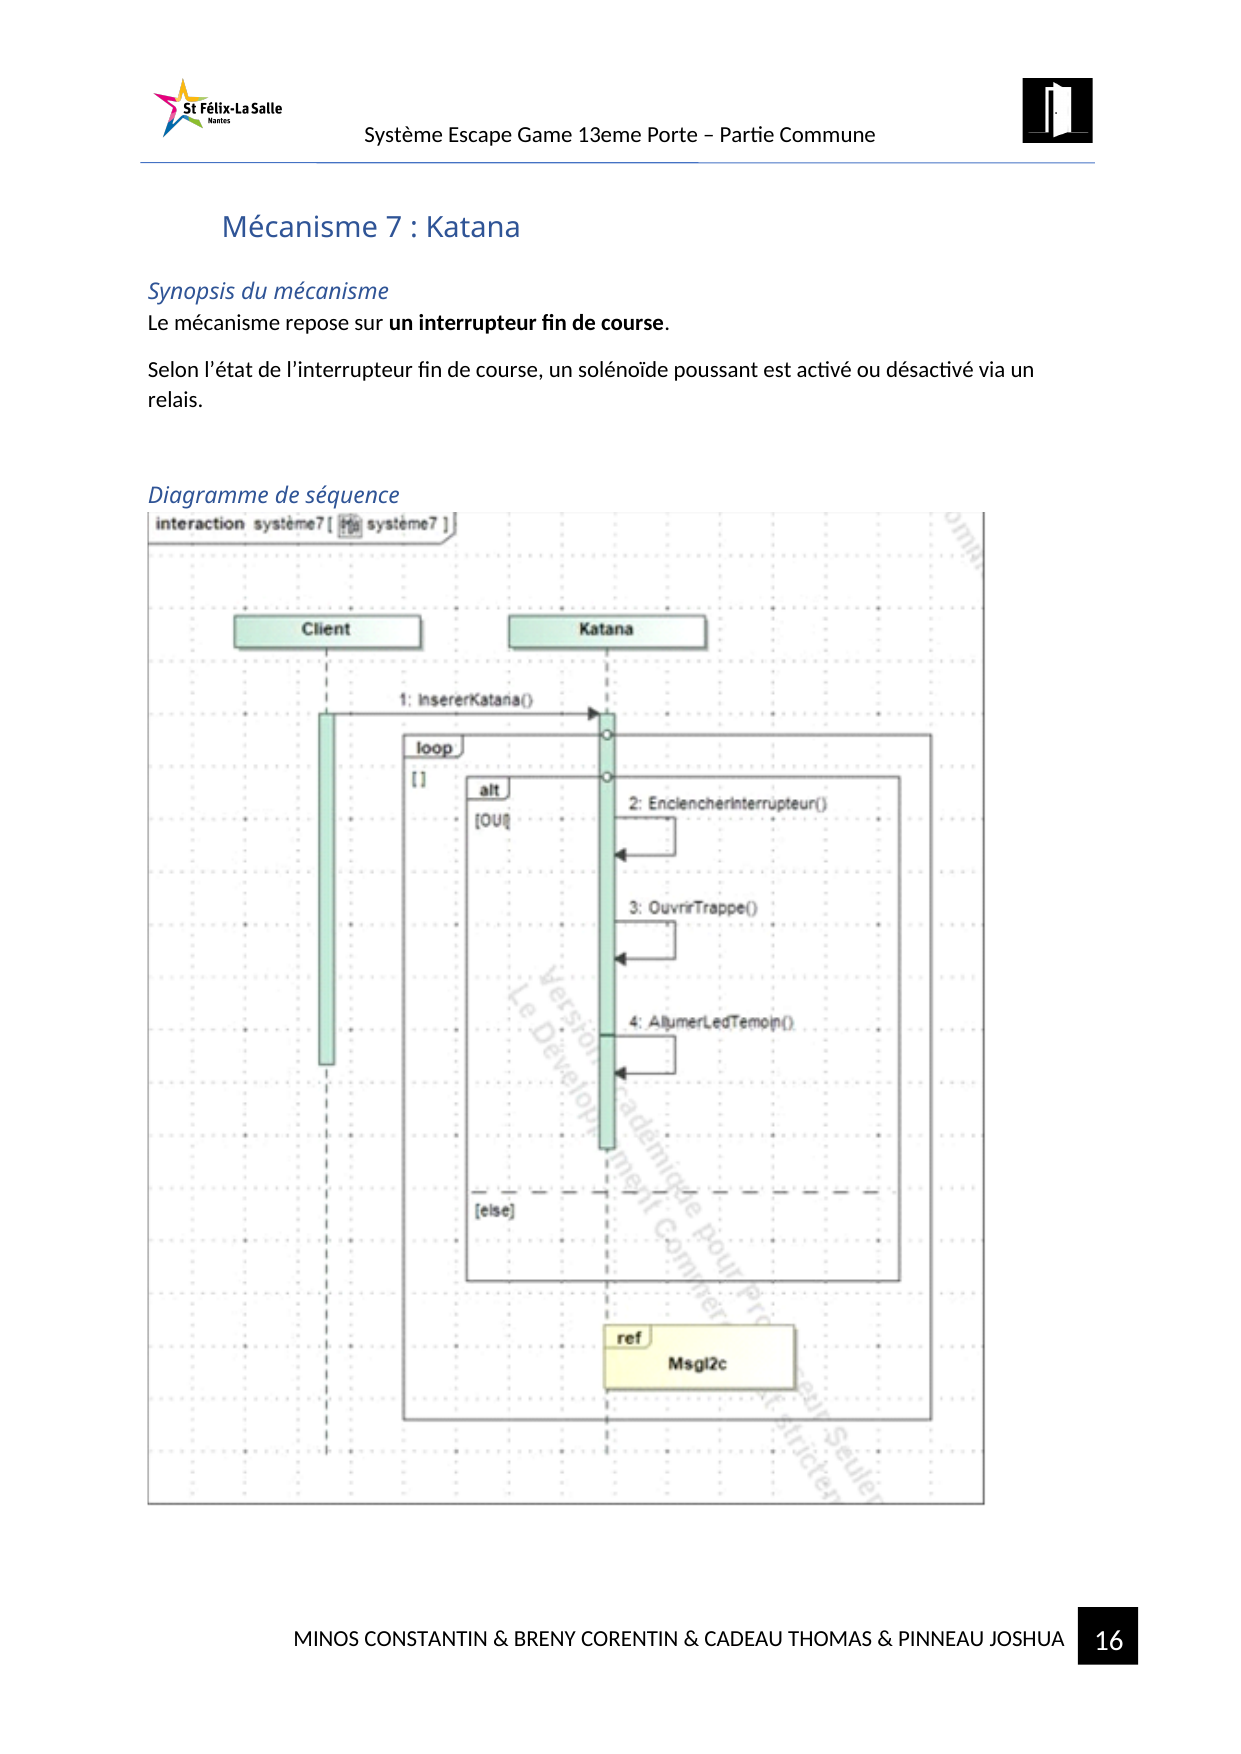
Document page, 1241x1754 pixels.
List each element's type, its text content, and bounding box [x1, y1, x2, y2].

picture [1022, 78, 1093, 143]
text Le mécanisme repose sur un interrupteur fin de course. [148, 308, 1078, 336]
picture [147, 512, 987, 1509]
subtitle Diagramme de séquence [148, 479, 1078, 510]
subtitle Mécanisme 7 : Katana [221, 207, 1078, 246]
picture [147, 73, 290, 142]
subtitle Synopsis du mécanisme [148, 274, 1078, 306]
text Selon l’état de l’interrupteur fin de course, un solénoïde poussant est activé ou désactivé via un relais. [148, 355, 1078, 413]
